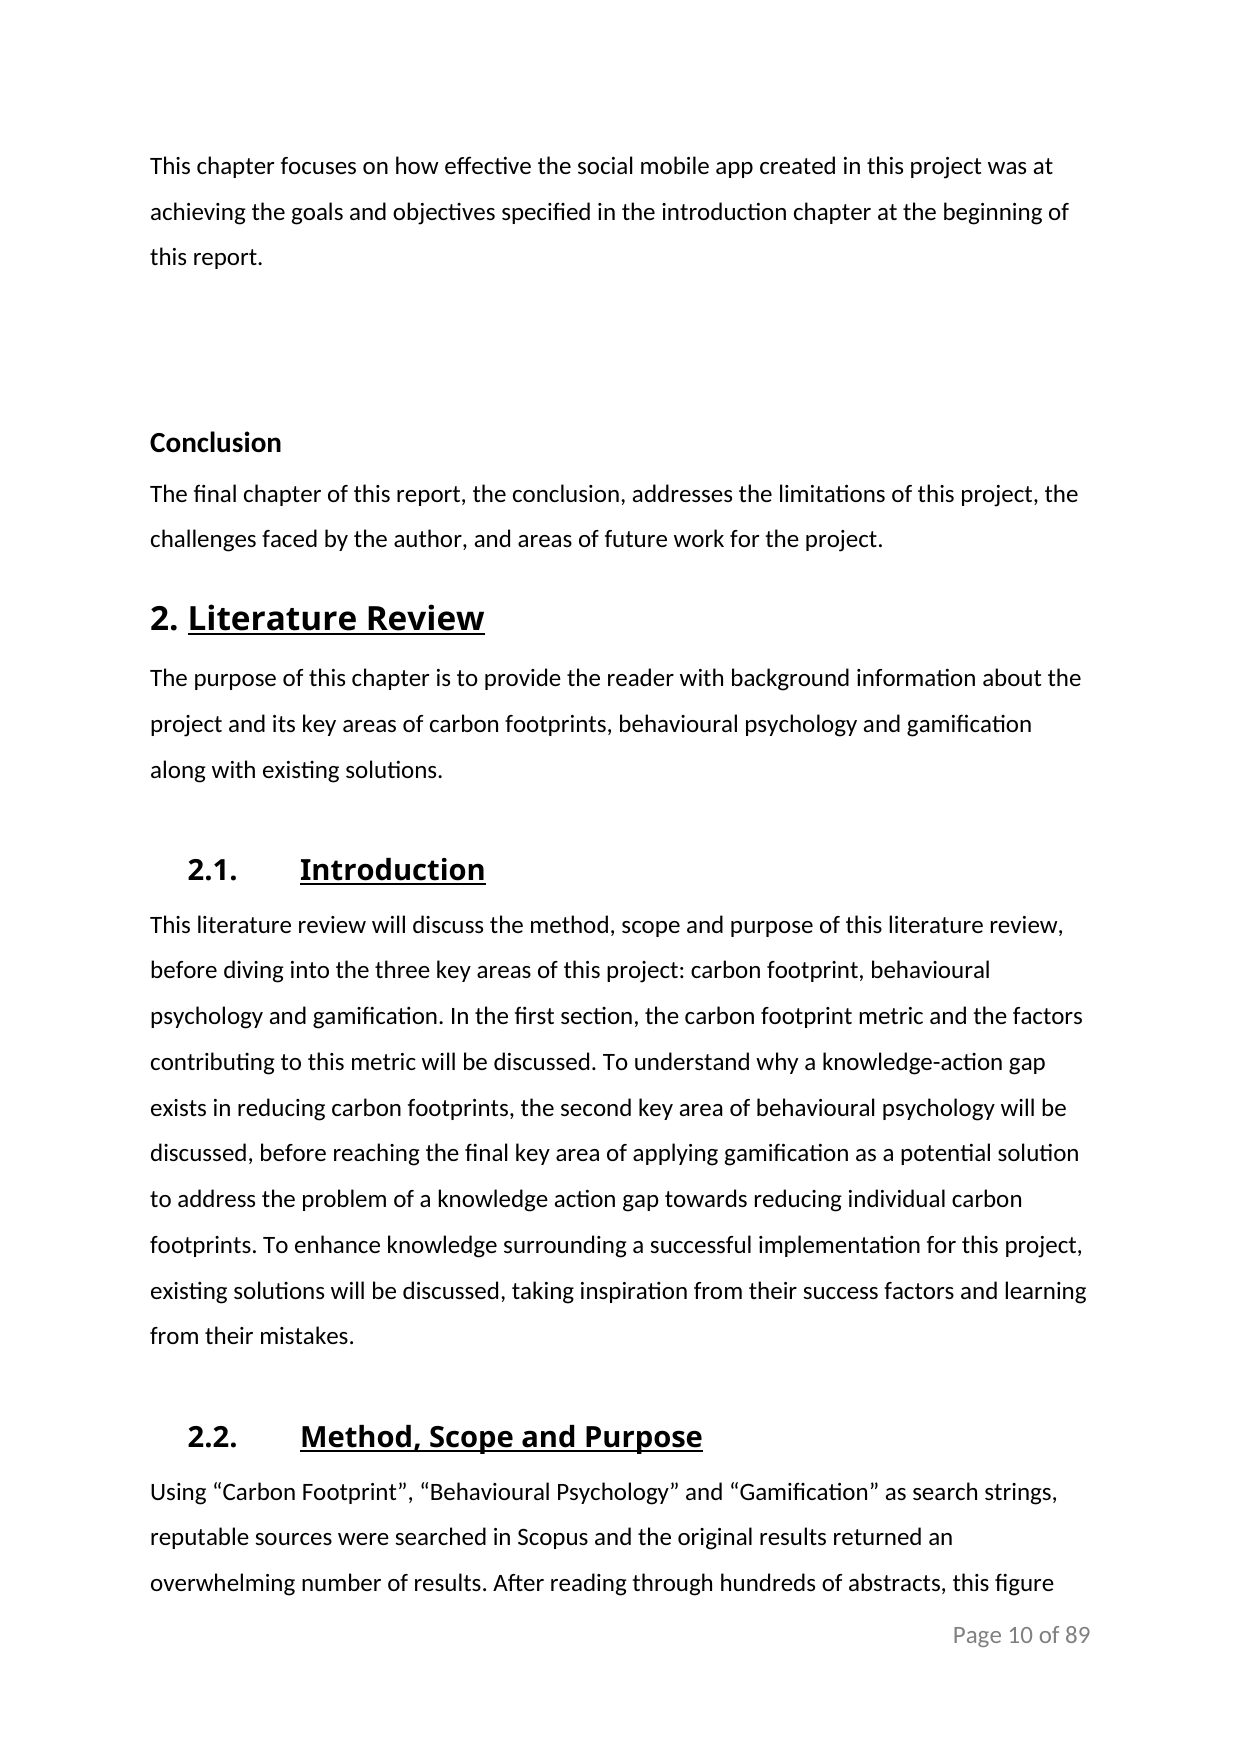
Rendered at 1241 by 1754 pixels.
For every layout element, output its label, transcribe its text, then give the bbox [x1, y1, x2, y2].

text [150, 1476, 1090, 1598]
text This literature review will discuss the method, scope and purpose of this literature review, before diving into the three key areas of this project: carbon footprint, behavioural psychology and gamification. In the first section, the carbon footprint metric and the factors contributing to this metric will be discussed. To understand why a knowledge-action gap exists in reducing carbon footprints, the second key area of behavioural psychology will be discussed, before reaching the final key area of applying gamification as a potential solution to address the problem of a knowledge action gap towards reducing individual carbon footprints. To enhance knowledge surrounding a successful implementation for this project, existing solutions will be discussed, taking inspiration from their success factors and learning from their mistakes. [150, 909, 1090, 1351]
text This chapter focuses on how effective the social mobile app created in this project was at achieving the goals and objectives specified in the introduction chapter at the beginning of this report. [150, 150, 1090, 272]
subtitle Introduction [187, 849, 1090, 889]
text The purpose of this chapter is to provide the reader with background information about the project and its key areas of carbon footprints, behavioural psychology and gamification along with existing solutions. [150, 662, 1090, 784]
text The final chapter of this report, the conclusion, addresses the limitations of this project, the challenges faced by the author, and areas of future work for the project. [150, 478, 1090, 554]
text Conclusion [150, 424, 1090, 460]
subtitle Literature Review [150, 594, 1090, 640]
subtitle Method, Scope and Purpose [187, 1416, 1090, 1456]
